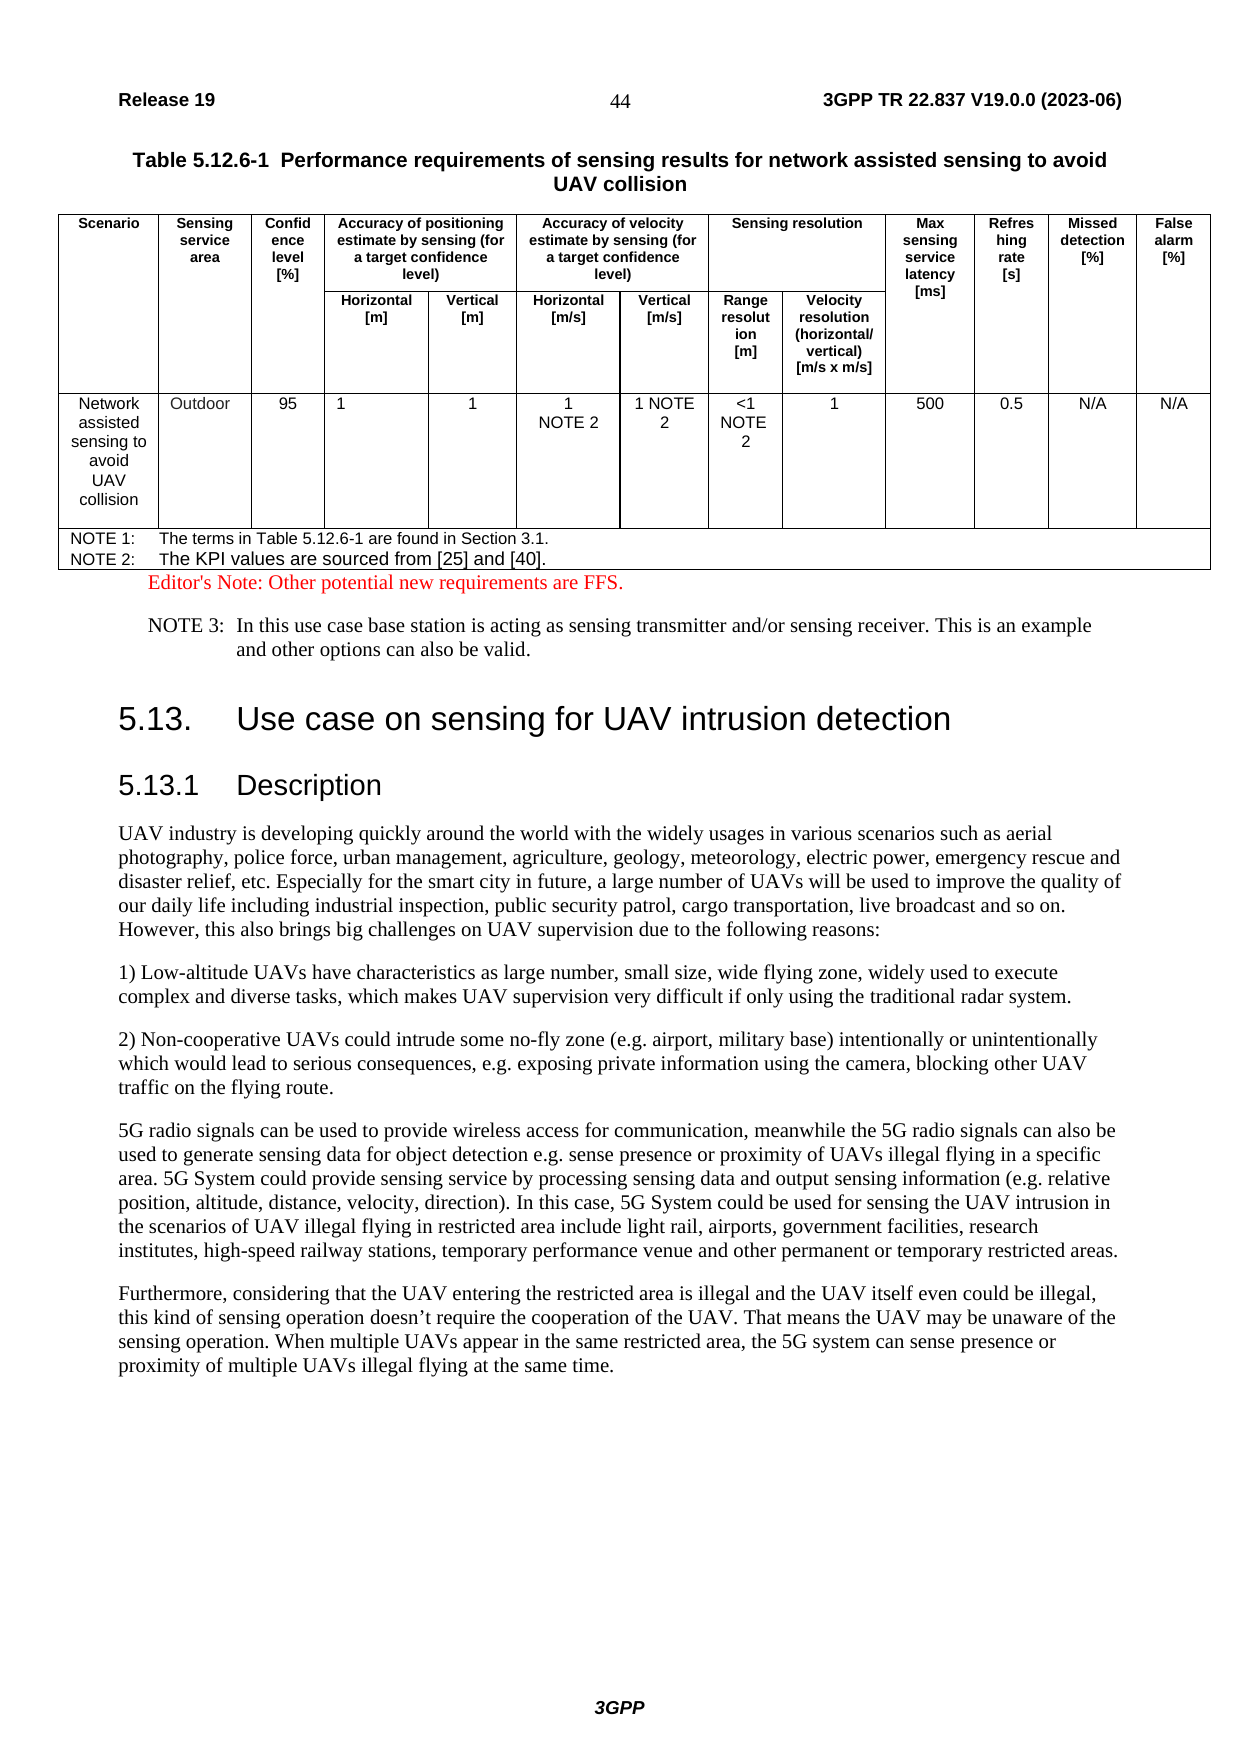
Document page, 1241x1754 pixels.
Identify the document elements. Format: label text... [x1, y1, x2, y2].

text UAV industry is developing quickly around the world with the widely usages in various scenarios such as aerial photography, police force, urban management, agriculture, geology, meteorology, electric power, emergency rescue and disaster relief, etc. Especially for the smart city in future, a large number of UAVs will be used to improve the quality of our daily life including industrial inspection, public security patrol, cargo transportation, live broadcast and so on. However, this also brings big challenges on UAV supervision due to the following reasons: [118, 821, 1122, 941]
table_header Missed detection [%] [1049, 215, 1136, 393]
text NOTE 3: In this use case base station is acting as sensing transmitter and/or sensing receiver. This is an example and other options can also be valid. [148, 613, 1122, 661]
text 1) Low-altitude UAVs have characteristics as large number, small size, wide flying zone, widely used to execute complex and diverse tasks, which makes UAV supervision very difficult if only using the traditional radar system. [118, 960, 1122, 1008]
text 5G radio signals can be used to provide wireless access for communication, meanwhile the 5G radio signals can also be used to generate sensing data for object detection e.g. sense presence or proximity of UAVs illegal flying in a specific area. 5G System could provide sensing service by processing sensing data and output sensing information (e.g. relative position, altitude, distance, velocity, direction). In this case, 5G System could be used for sensing the UAV intrusion in the scenarios of UAV illegal flying in restricted area include light rail, airports, government facilities, research institutes, high-speed railway stations, temporary performance venue and other permanent or temporary restricted areas. [118, 1118, 1122, 1262]
table_cell Horizontal [m/s] [517, 292, 619, 393]
text 2) Non-cooperative UAVs could intrude some no-fly zone (e.g. airport, military base) intentionally or unintentionally which would lead to serious consequences, e.g. exposing private information using the camera, blocking other UAV traffic on the flying route. [118, 1027, 1122, 1099]
table_header Accuracy of positioning estimate by sensing (for a target confidence level) [325, 215, 516, 291]
table_cell Outdoor [159, 394, 251, 527]
text Furthermore, considering that the UAV entering the restricted area is illegal and the UAV itself even could be illegal, this kind of sensing operation doesn’t require the cooperation of the UAV. That means the UAV may be unaware of the sensing operation. When multiple UAVs appear in the same restricted area, the 5G system can sense presence or proximity of multiple UAVs illegal flying at the same time. [118, 1281, 1122, 1377]
table_cell Horizontal [m] [325, 292, 428, 393]
table_cell 1 [325, 394, 428, 527]
table_header Refreshing rate [s] [975, 215, 1048, 393]
table_cell N/A [1137, 394, 1210, 527]
subtitle 5.13.1 Description [118, 768, 1122, 802]
table_cell Vertical [m/s] [621, 292, 708, 393]
table_cell 0.5 [975, 394, 1048, 527]
table_header Confidence level [%] [252, 215, 324, 393]
table_cell 1 NOTE 2 [621, 394, 708, 527]
table_header Accuracy of velocity estimate by sensing (for a target confidence level) [517, 215, 708, 291]
table_cell 1 [783, 394, 885, 527]
table_cell Network assisted sensing to avoid UAV collision [59, 394, 158, 527]
table_cell 1 [429, 394, 516, 527]
table_cell 95 [252, 394, 324, 527]
table_cell <1 NOTE 2 [709, 394, 782, 527]
text Table 5.12.6-1 Performance requirements of sensing results for network assisted sensing to avoid UAV collision [118, 147, 1122, 195]
subtitle 5.13. Use case on sensing for UAV intrusion detection [118, 699, 1122, 737]
table_header False alarm [%] [1137, 215, 1210, 393]
table_header Scenario [59, 215, 158, 393]
table_cell Range resolution [m] [709, 292, 782, 393]
table_cell 1 NOTE 2 [517, 394, 619, 527]
table_cell N/A [1049, 394, 1136, 527]
table_header Max sensing service latency [ms] [886, 215, 974, 393]
table_cell NOTE 1: The terms in Table 5.12.6-1 are found in Section 3.1. NOTE 2: The KPI values are sourced from [25] and [40]. [59, 529, 1210, 569]
table_cell 500 [886, 394, 974, 527]
table_cell Vertical [m] [429, 292, 516, 393]
table_cell Velocity resolution (horizontal/ vertical) [m/s x m/s] [783, 292, 885, 393]
table_header Sensing service area [159, 215, 251, 393]
table_header Sensing resolution [709, 215, 885, 291]
text Editor's Note: Other potential new requirements are FFS. [148, 570, 1122, 594]
